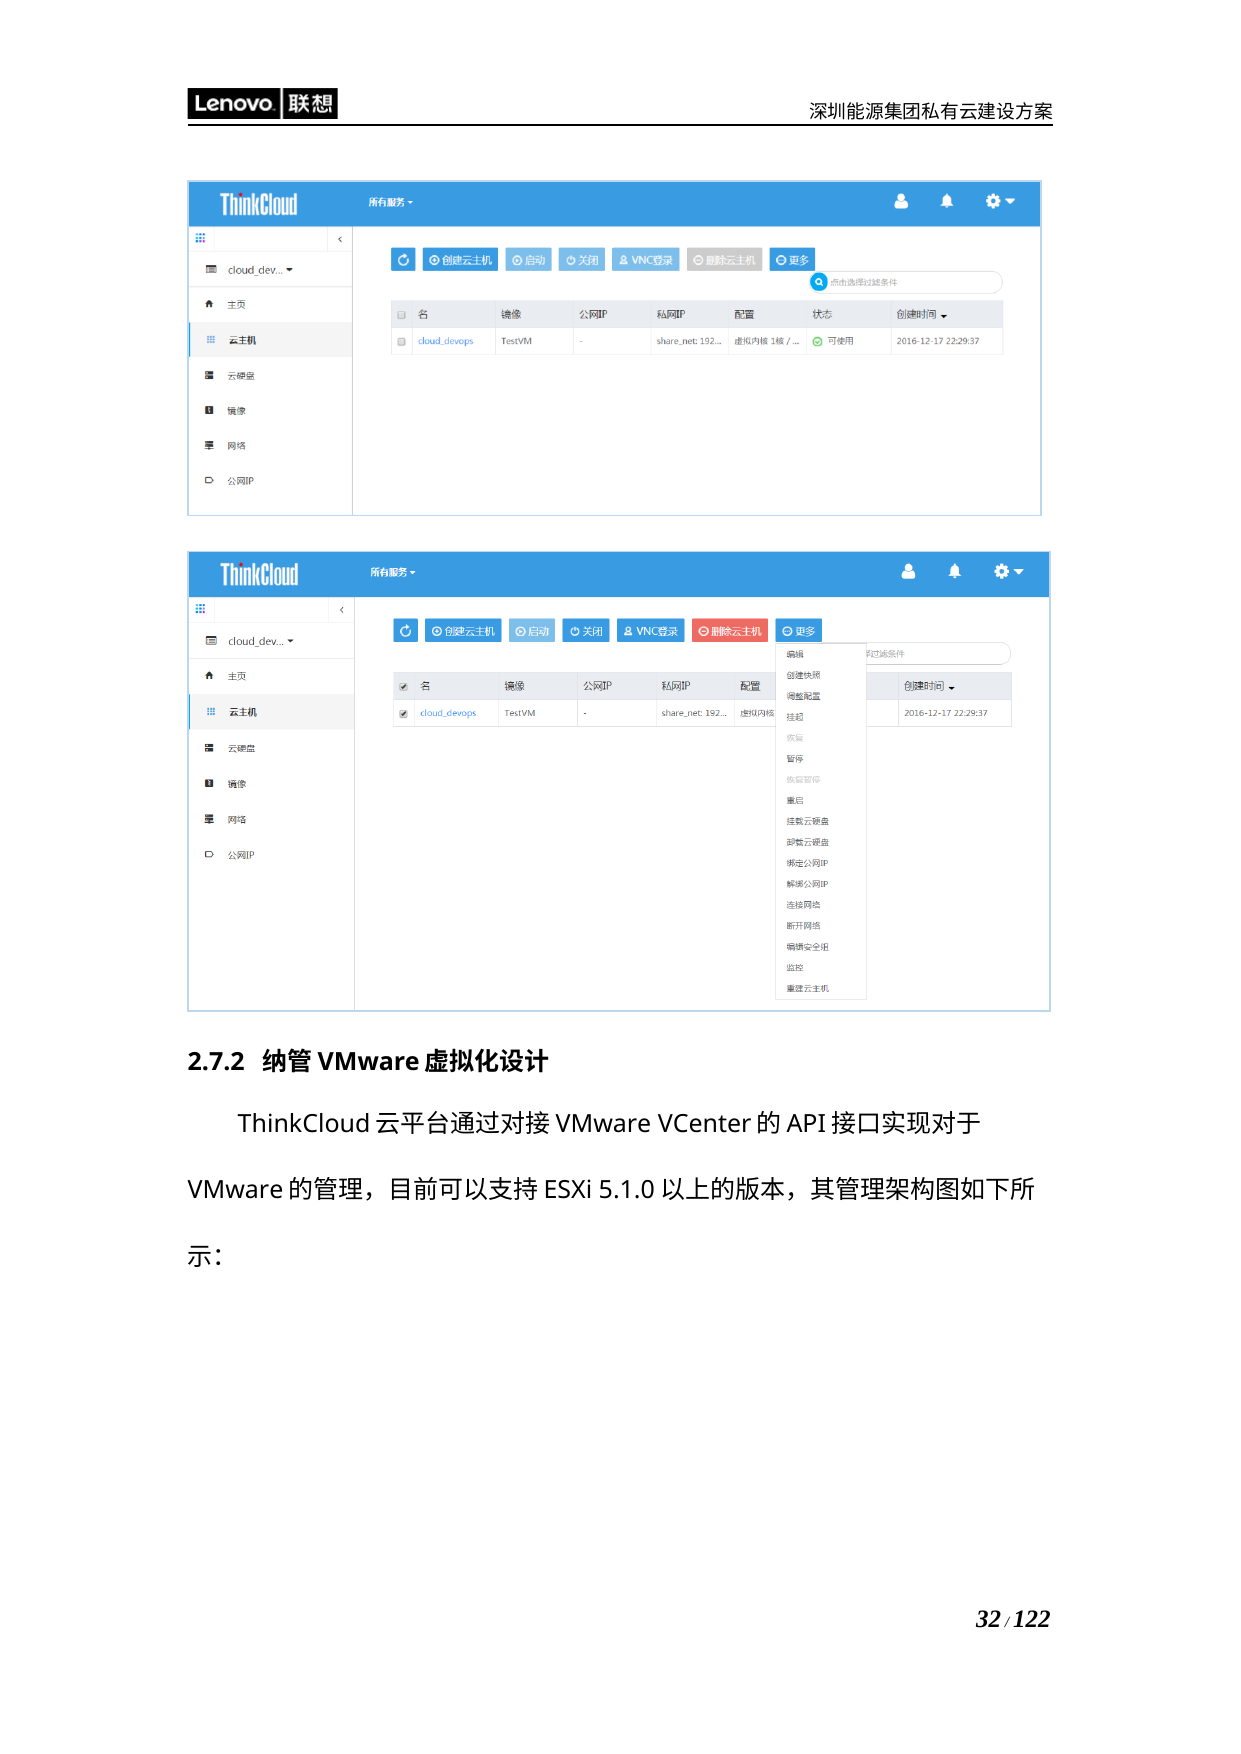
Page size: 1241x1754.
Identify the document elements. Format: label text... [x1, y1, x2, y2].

picture [189, 182, 1040, 515]
text ThinkCloud云平台通过对接VMware VCenter的API接口实现对于VMware的管理，目前可以支持ESXi 5.1.0以上的版本，其管理架构图如下所示： [187, 1100, 1053, 1276]
picture [189, 552, 1049, 1010]
subtitle 纳管VMware虚拟化设计 [187, 1038, 1053, 1082]
picture [187, 88, 338, 119]
